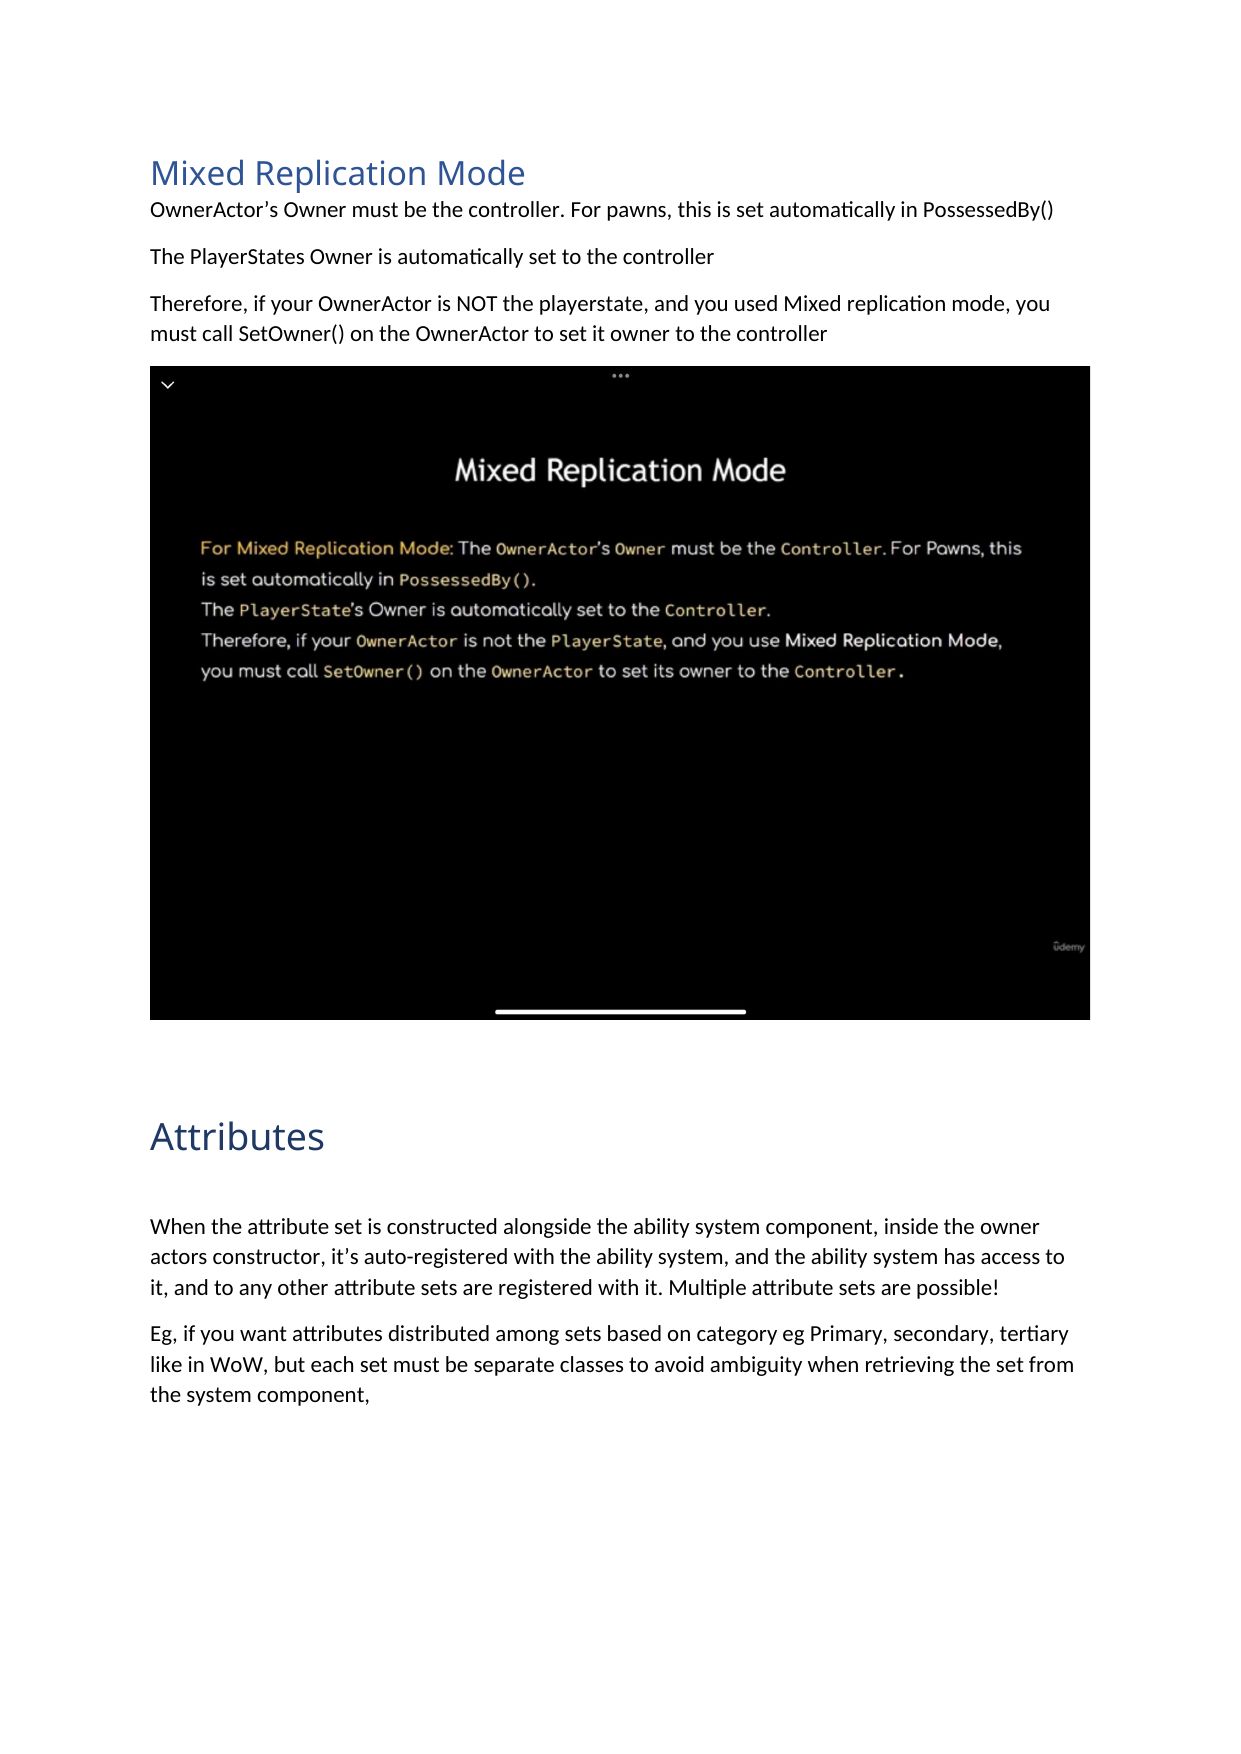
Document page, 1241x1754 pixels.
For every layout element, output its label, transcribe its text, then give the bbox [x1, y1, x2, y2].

text When the attribute set is constructed alongside the ability system component, inside the owner actors constructor, it’s auto-registered with the ability system, and the ability system has access to it, and to any other attribute sets are registered with it. Multiple attribute sets are possible! [150, 1212, 1090, 1301]
subtitle Mixed Replication Mode [150, 150, 1090, 195]
text OwnerActor’s Owner must be the controller. For pawns, this is set automatically in PossessedBy() [150, 195, 1090, 223]
subtitle Attributes [150, 1110, 1090, 1161]
text The PlayerStates Owner is automatically set to the controller [150, 242, 1090, 270]
text Therefore, if your OwnerActor is NOT the playerstate, and you used Mixed replication mode, you must call SetOwner() on the OwnerActor to set it owner to the controller [150, 289, 1090, 347]
picture [150, 366, 1091, 1020]
text Eg, if you want attributes distributed among sets based on category eg Primary, secondary, tertiary like in WoW, but each set must be separate classes to avoid ambiguity when retrieving the set from the system component, [150, 1319, 1090, 1408]
